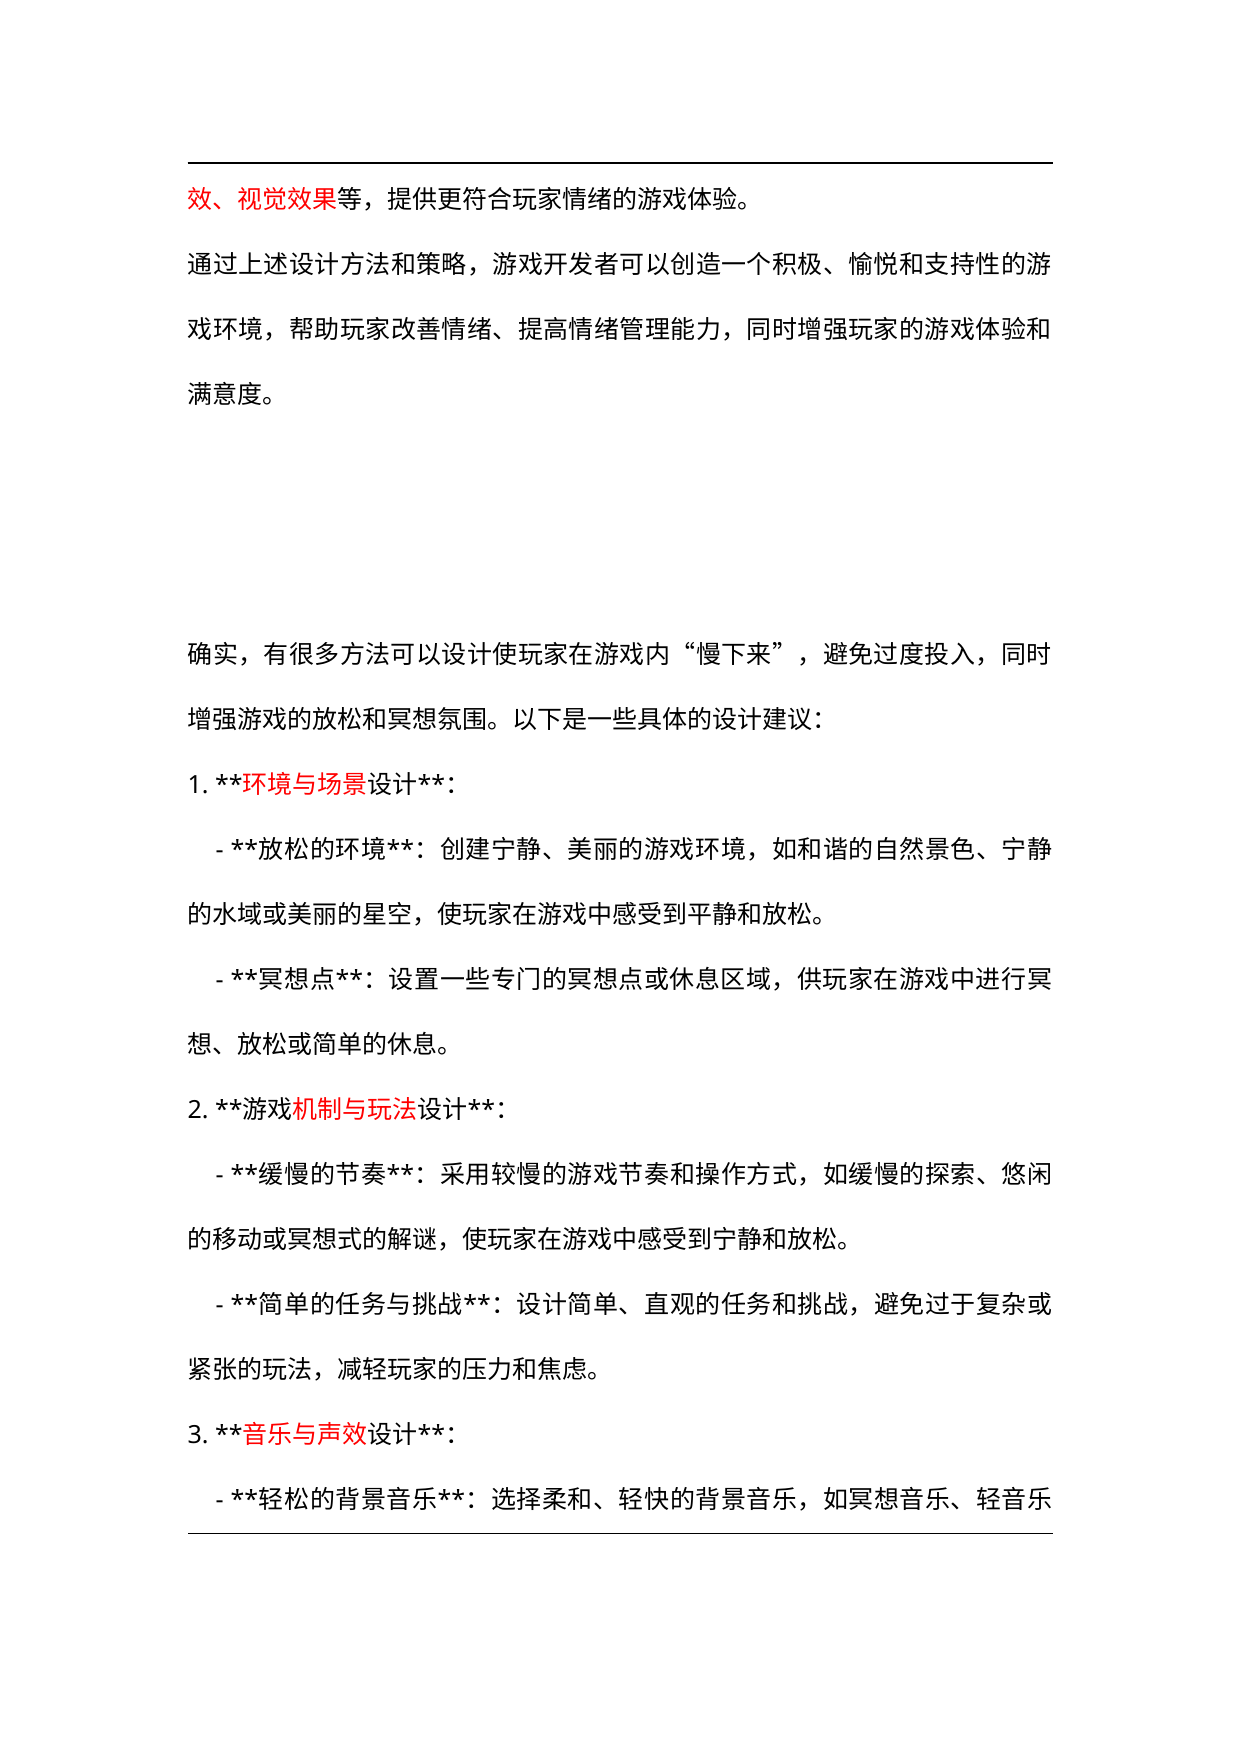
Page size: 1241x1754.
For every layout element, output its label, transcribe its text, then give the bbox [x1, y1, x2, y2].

text - **冥想点**：设置一些专门的冥想点或休息区域，供玩家在游戏中进行冥想、放松或简单的休息。 [187, 946, 1053, 1076]
text - **缓慢的节奏**：采用较慢的游戏节奏和操作方式，如缓慢的探索、悠闲的移动或冥想式的解谜，使玩家在游戏中感受到宁静和放松。 [187, 1141, 1053, 1271]
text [187, 163, 1053, 231]
text - **放松的环境**：创建宁静、美丽的游戏环境，如和谐的自然景色、宁静的水域或美丽的星空，使玩家在游戏中感受到平静和放松。 [187, 816, 1053, 946]
text 1. **环境与场景设计**： [187, 751, 1053, 816]
text - **简单的任务与挑战**：设计简单、直观的任务和挑战，避免过于复杂或紧张的玩法，减轻玩家的压力和焦虑。 [187, 1271, 1053, 1401]
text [187, 1462, 1053, 1534]
text 2. **游戏机制与玩法设计**： [187, 1076, 1053, 1141]
text 通过上述设计方法和策略，游戏开发者可以创造一个积极、愉悦和支持性的游戏环境，帮助玩家改善情绪、提高情绪管理能力，同时增强玩家的游戏体验和满意度。 [187, 231, 1053, 426]
text 确实，有很多方法可以设计使玩家在游戏内“慢下来”，避免过度投入，同时增强游戏的放松和冥想氛围。以下是一些具体的设计建议： [187, 621, 1053, 751]
text 3. **音乐与声效设计**： [187, 1401, 1053, 1462]
